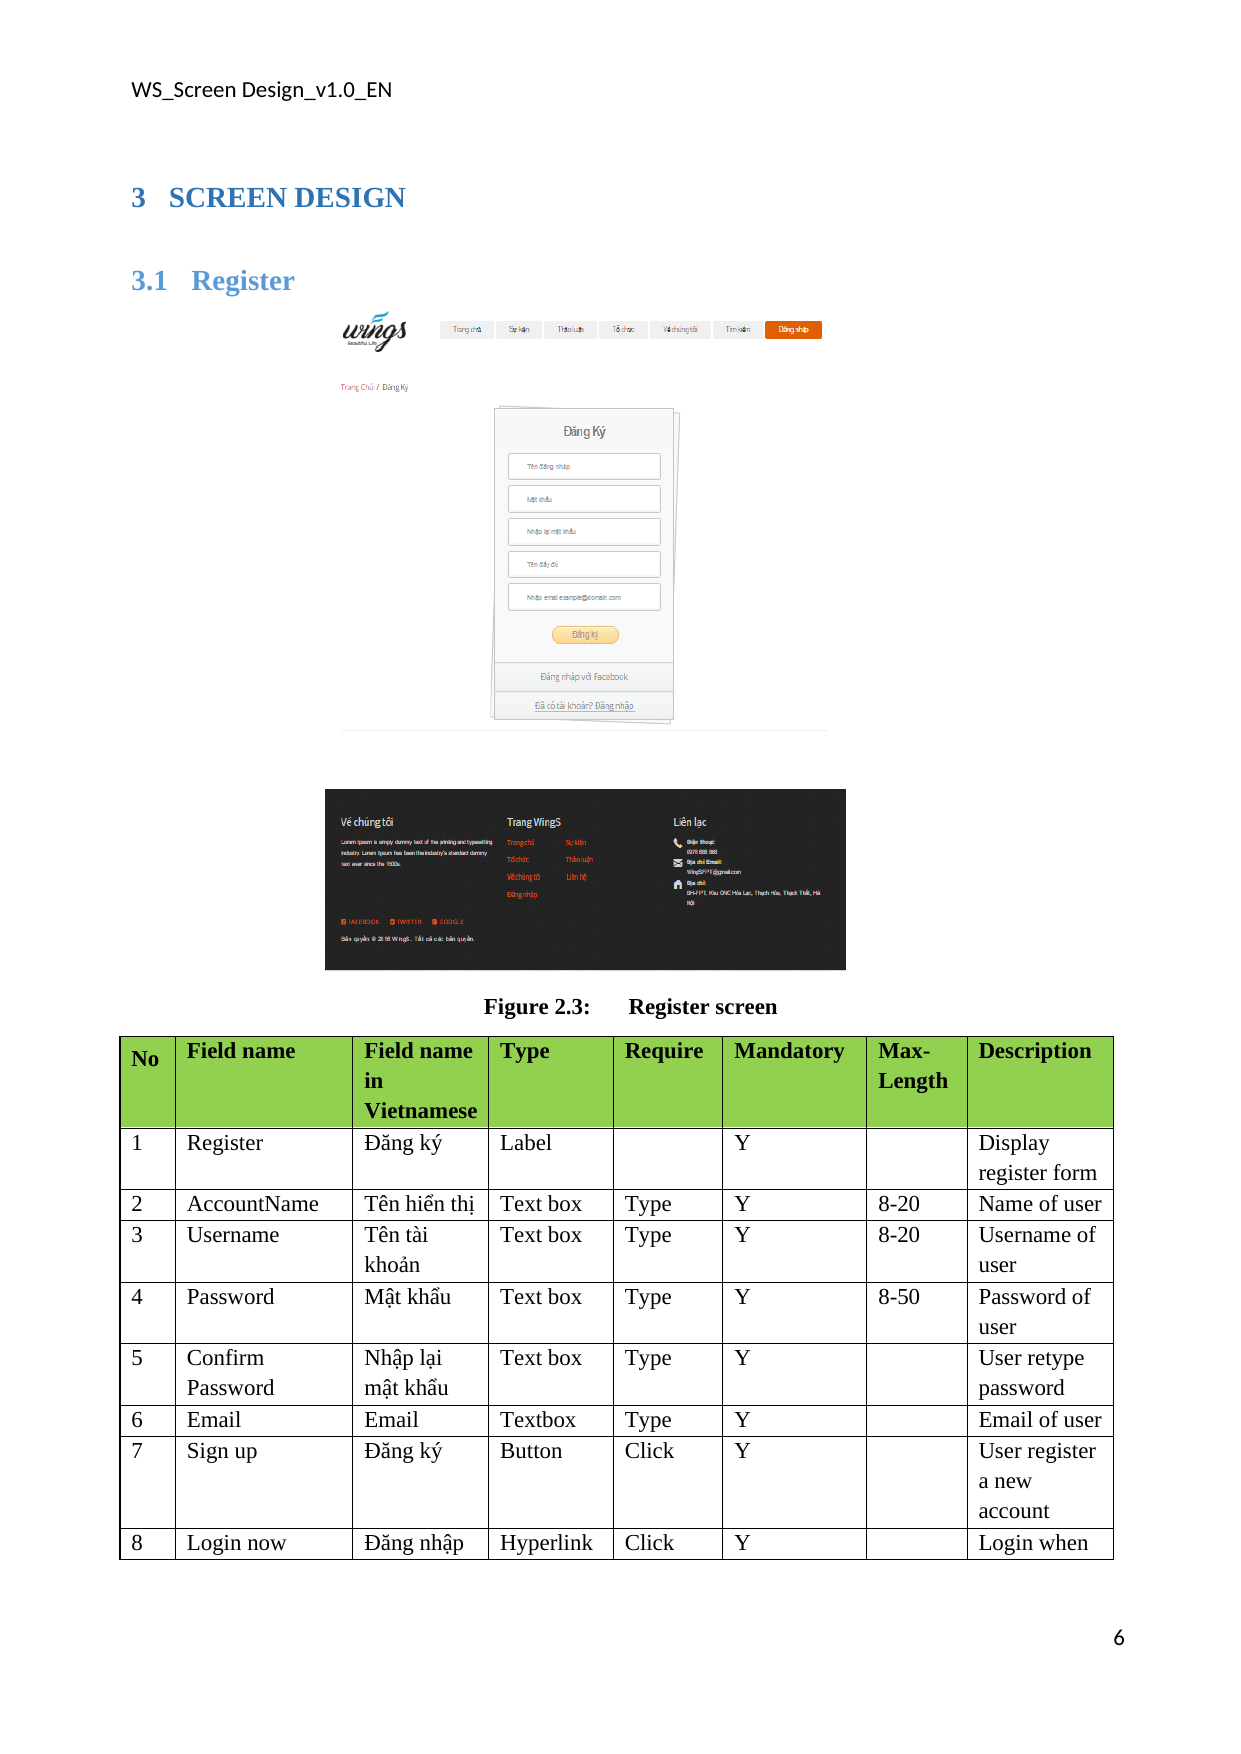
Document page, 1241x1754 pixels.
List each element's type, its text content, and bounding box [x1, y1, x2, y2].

table_cell Textbox [489, 1406, 613, 1436]
table_cell Đăng ký [353, 1129, 488, 1189]
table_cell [968, 1529, 1113, 1559]
table_header Field name [176, 1037, 352, 1127]
table_cell Username of user [968, 1221, 1113, 1282]
table_cell Display register form [968, 1129, 1113, 1189]
table_cell Sign up [176, 1437, 352, 1527]
table_header No [121, 1037, 175, 1127]
table_cell Hyperlink [489, 1529, 613, 1559]
table_header Type [489, 1037, 613, 1127]
table_cell Email of user [968, 1406, 1113, 1436]
table_cell Text box [489, 1221, 613, 1282]
table_cell Type [614, 1344, 722, 1404]
table_cell Username [176, 1221, 352, 1282]
table_cell AccountName [176, 1190, 352, 1220]
table_header Mandatory [723, 1037, 866, 1127]
table_cell Type [614, 1406, 722, 1436]
picture [93, 299, 1144, 975]
table_cell Password of user [968, 1283, 1113, 1343]
table_cell [121, 1190, 175, 1220]
table_cell Email [353, 1406, 488, 1436]
table_cell Type [614, 1283, 722, 1343]
table_cell Click [614, 1529, 722, 1559]
table_header Description [968, 1037, 1113, 1127]
table_cell [867, 1344, 967, 1404]
table_cell Tên hiển thị [353, 1190, 488, 1220]
table_cell Nhập lại mật khẩu [353, 1344, 488, 1404]
table_cell Click [614, 1437, 722, 1527]
table_cell Confirm Password [176, 1344, 352, 1404]
table_cell Text box [489, 1190, 613, 1220]
table_cell Email [176, 1406, 352, 1436]
table_cell 8-20 [867, 1221, 967, 1282]
table_cell [614, 1129, 722, 1189]
table_cell Password [176, 1283, 352, 1343]
table_cell Y [723, 1529, 866, 1559]
table_cell Y [723, 1221, 866, 1282]
table_cell Label [489, 1129, 613, 1189]
table_cell [867, 1529, 967, 1559]
table_cell [121, 1406, 175, 1436]
table_cell Login now [176, 1529, 352, 1559]
table_cell Y [723, 1344, 866, 1404]
table_cell User register a new account [968, 1437, 1113, 1527]
table_cell [121, 1344, 175, 1404]
table_cell [867, 1406, 967, 1436]
table_cell 8-20 [867, 1190, 967, 1220]
table_cell [121, 1129, 175, 1189]
table_cell Button [489, 1437, 613, 1527]
table_cell Y [723, 1129, 866, 1189]
table_cell [121, 1221, 175, 1282]
table_cell [121, 1437, 175, 1527]
table_cell Tên tài khoản [353, 1221, 488, 1282]
subtitle Screen design [131, 180, 1125, 213]
table_header Max-Length [867, 1037, 967, 1127]
table_cell Text box [489, 1344, 613, 1404]
table_cell Text box [489, 1283, 613, 1343]
table_cell [867, 1437, 967, 1527]
table_cell Đăng nhập ngay [353, 1529, 488, 1559]
list Register screen [244, 993, 1125, 1019]
table_cell User retype password [968, 1344, 1113, 1404]
table_cell [121, 1283, 175, 1343]
table_cell Register [176, 1129, 352, 1189]
table_cell 8-50 [867, 1283, 967, 1343]
table_cell Type [614, 1221, 722, 1282]
table_header Field name in Vietnamese [353, 1037, 488, 1127]
table_cell Y [723, 1437, 866, 1527]
table_header Require [614, 1037, 722, 1127]
table_cell Type [614, 1190, 722, 1220]
table_cell [867, 1129, 967, 1189]
table_cell Y [723, 1283, 866, 1343]
table_cell Y [723, 1190, 866, 1220]
table_cell Name of user [968, 1190, 1113, 1220]
table_cell [121, 1529, 175, 1559]
subtitle Register [131, 263, 1125, 297]
table_cell Y [723, 1406, 866, 1436]
table_cell Mật khẩu [353, 1283, 488, 1343]
table_cell Đăng ký [353, 1437, 488, 1527]
